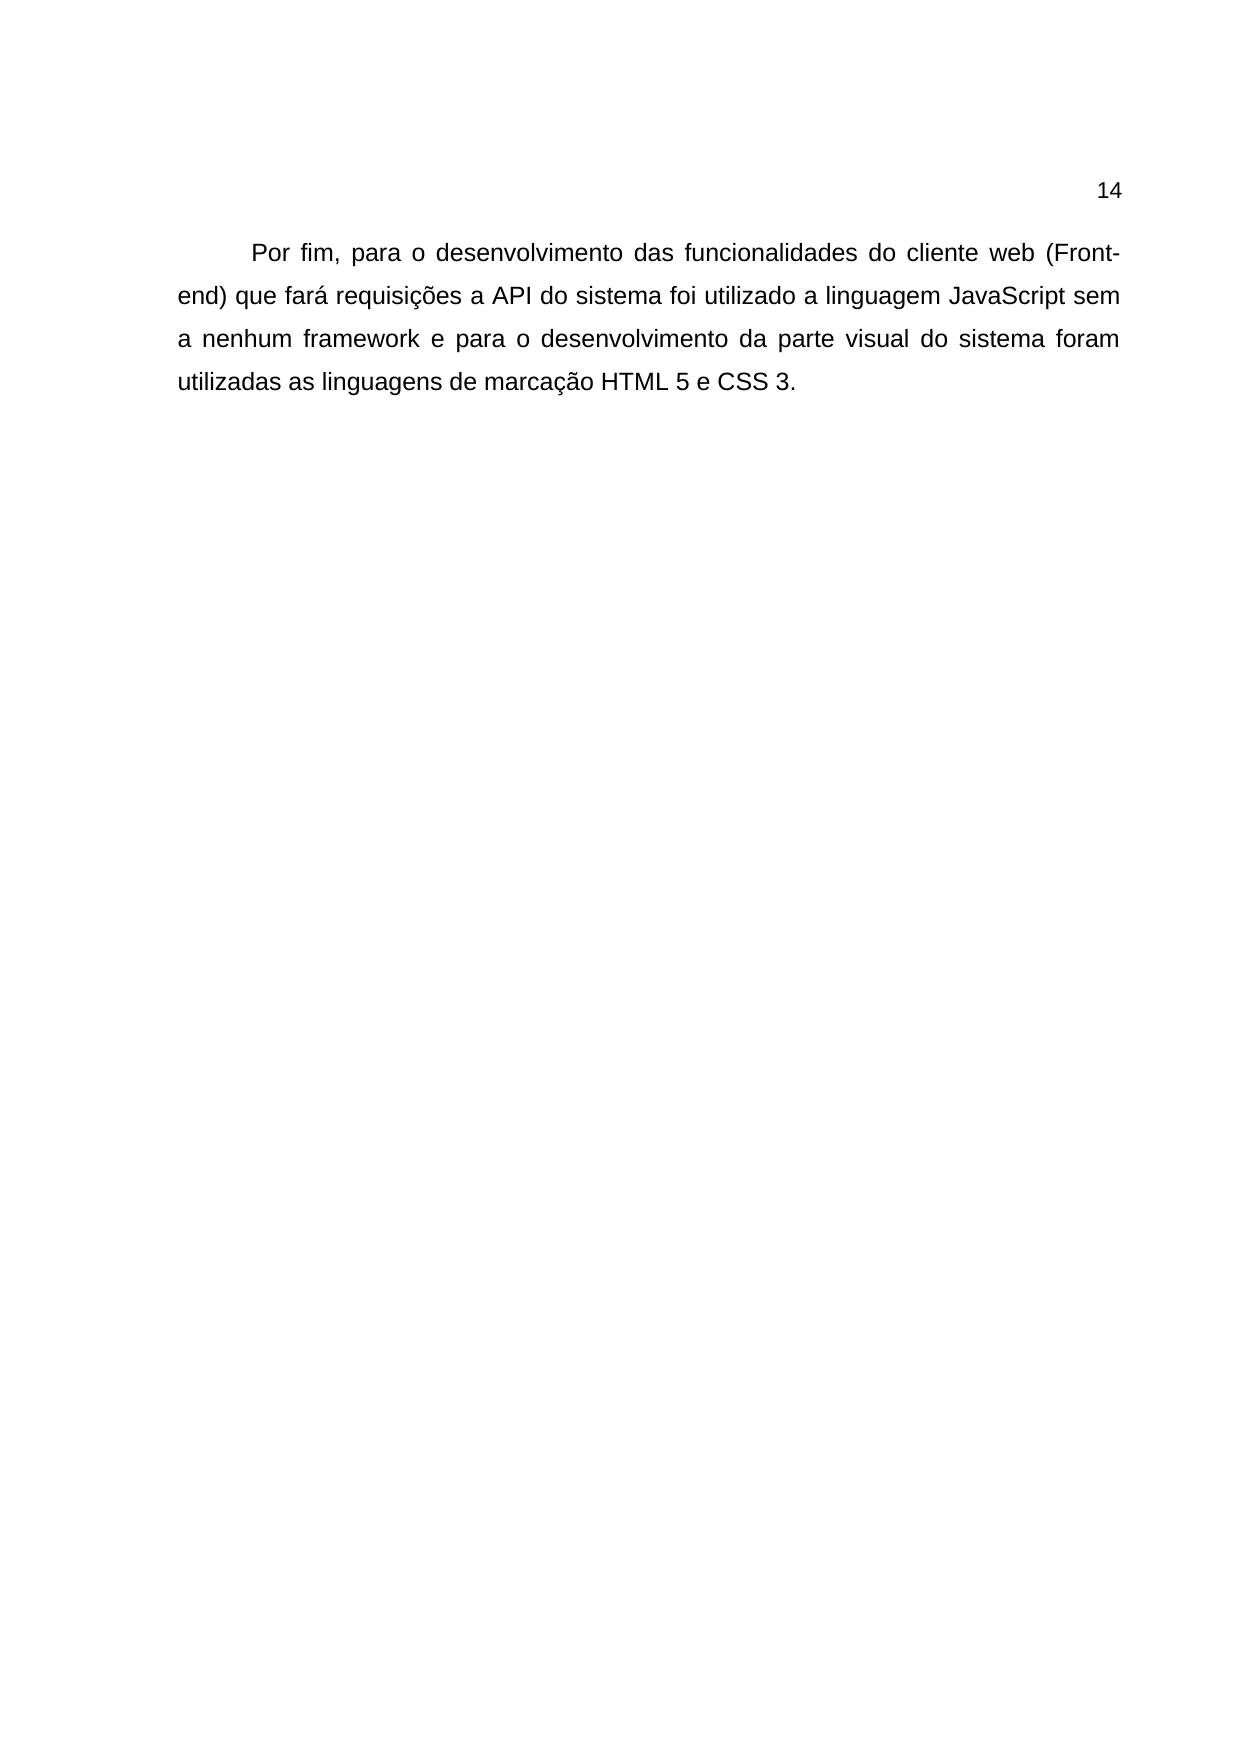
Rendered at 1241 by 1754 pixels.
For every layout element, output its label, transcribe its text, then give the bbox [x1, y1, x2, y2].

text Por fim, para o desenvolvimento das funcionalidades do cliente web (Front-end) que fará requisições a API do sistema foi utilizado a linguagem JavaScript sem a nenhum framework e para o desenvolvimento da parte visual do sistema foram utilizadas as linguagens de marcação HTML 5 e CSS 3. [177, 238, 1122, 396]
